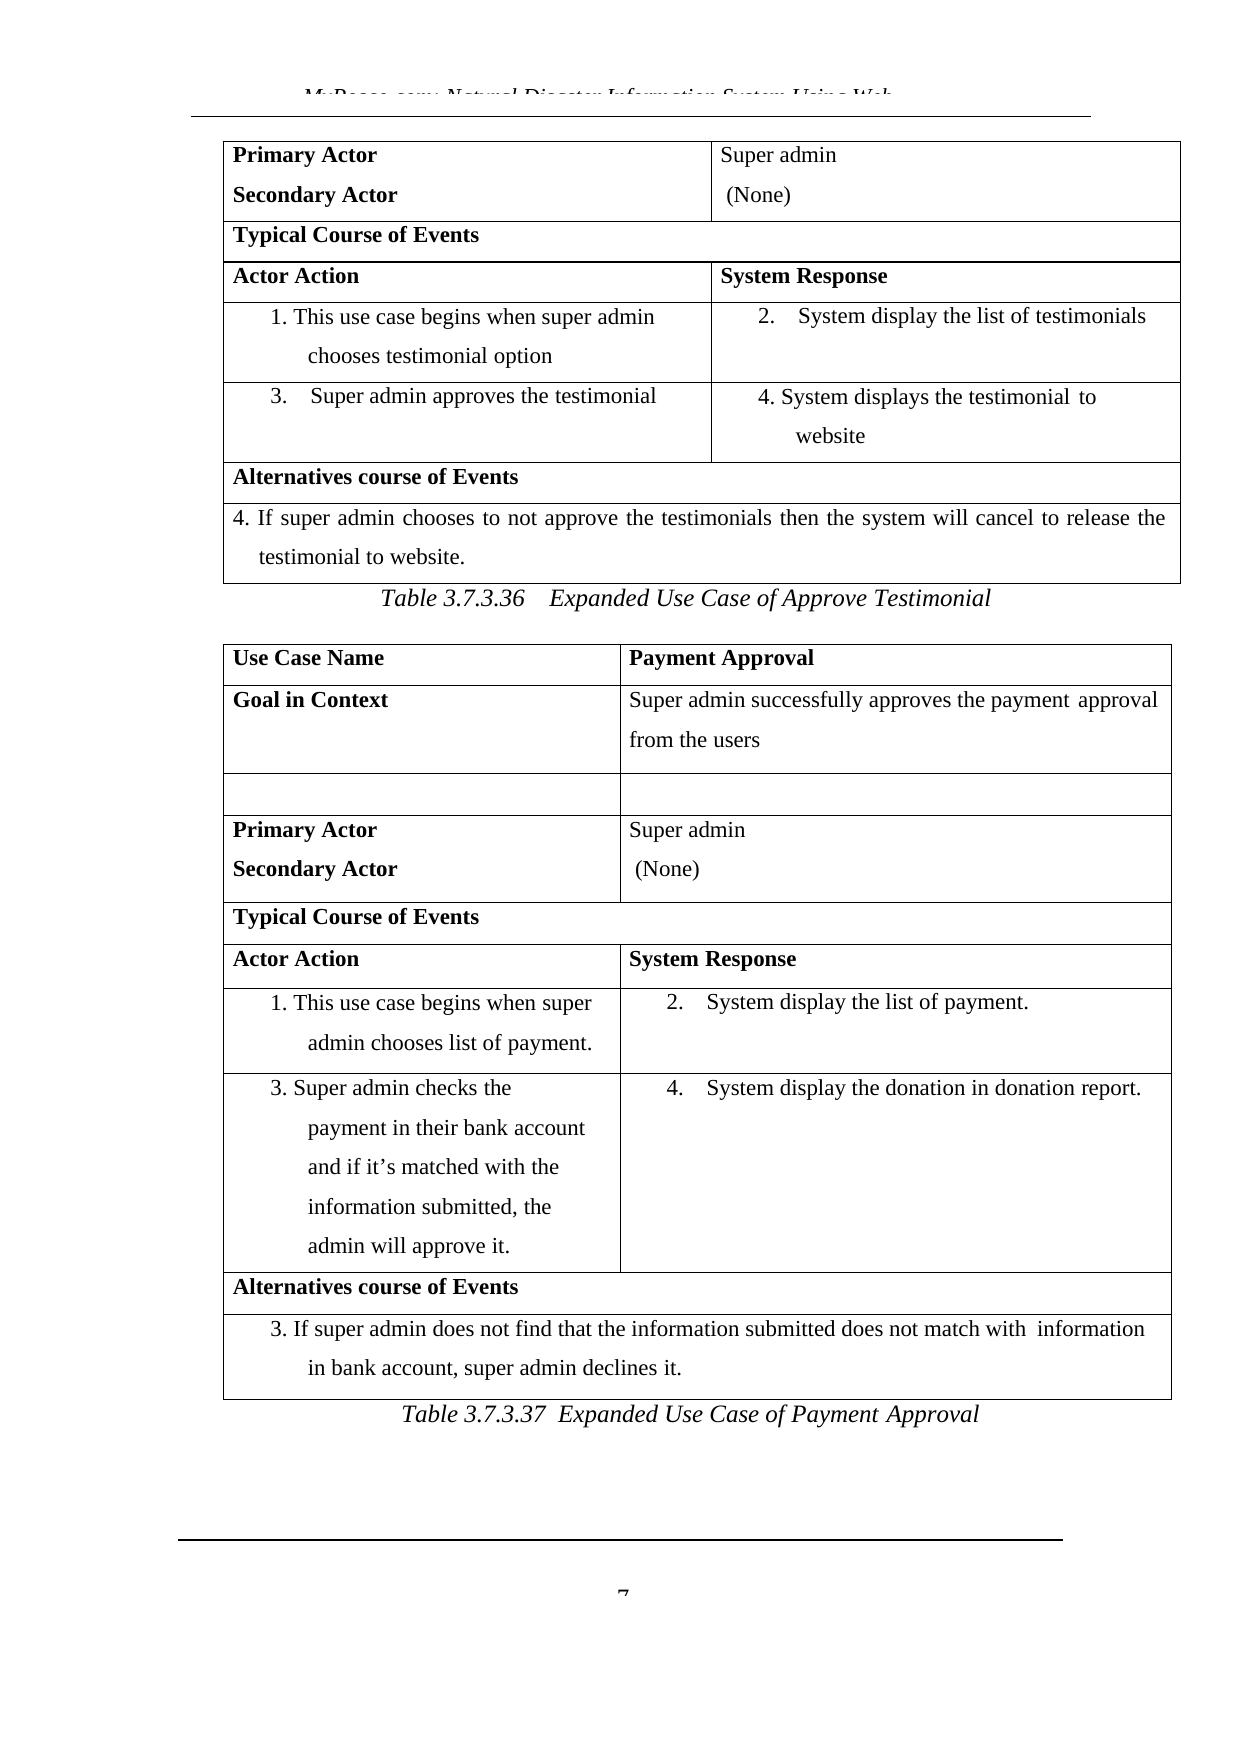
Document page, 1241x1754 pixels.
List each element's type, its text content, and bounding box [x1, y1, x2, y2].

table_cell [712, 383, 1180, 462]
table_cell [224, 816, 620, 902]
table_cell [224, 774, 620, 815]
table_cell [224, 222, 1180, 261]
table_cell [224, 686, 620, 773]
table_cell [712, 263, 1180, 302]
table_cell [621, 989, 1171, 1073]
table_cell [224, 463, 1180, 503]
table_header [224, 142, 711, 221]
text Table 3.7.3.37 Expanded Use Case of Payment Approval [401, 1400, 1194, 1428]
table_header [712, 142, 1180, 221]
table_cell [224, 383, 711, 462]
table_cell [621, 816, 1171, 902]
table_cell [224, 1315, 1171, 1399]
text Table 3.7.3.36 Expanded Use Case of Approve Testimonial [380, 584, 1194, 612]
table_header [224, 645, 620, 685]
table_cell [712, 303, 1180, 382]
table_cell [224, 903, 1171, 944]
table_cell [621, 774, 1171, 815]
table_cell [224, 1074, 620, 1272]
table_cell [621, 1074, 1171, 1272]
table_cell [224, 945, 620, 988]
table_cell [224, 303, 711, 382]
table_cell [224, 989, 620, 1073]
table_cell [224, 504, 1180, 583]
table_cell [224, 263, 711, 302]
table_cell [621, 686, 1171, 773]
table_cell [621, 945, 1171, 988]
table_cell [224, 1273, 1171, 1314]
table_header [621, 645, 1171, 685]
